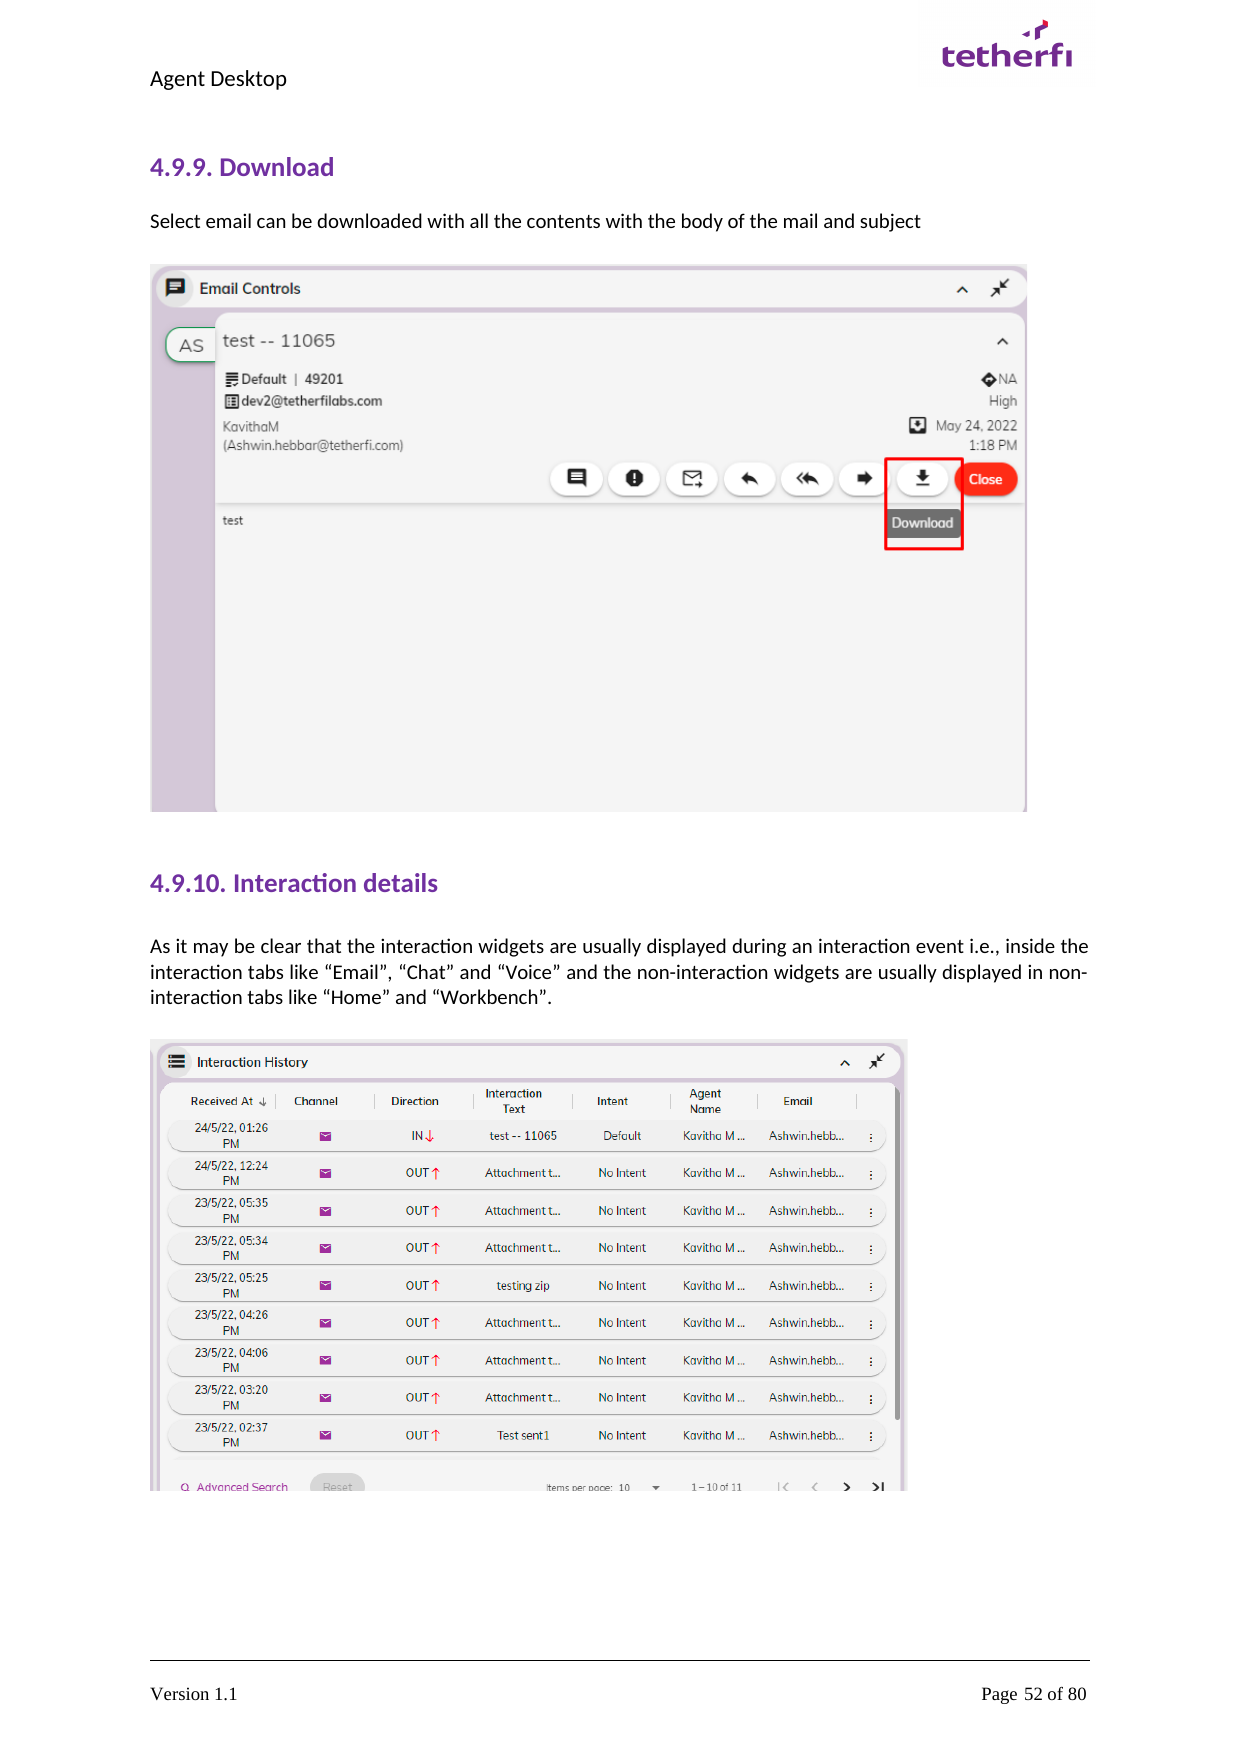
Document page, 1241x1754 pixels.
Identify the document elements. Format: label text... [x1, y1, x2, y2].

subtitle Download [150, 150, 922, 183]
text As it may be clear that the interaction widgets are usually displayed during an interaction event i.e., inside the interaction tabs like “Email”, “Chat” and “Voice” and the non-interaction widgets are usually displayed in non-interaction tabs like “Home” and “Workbench”. [150, 934, 1090, 1010]
text Select email can be downloaded with all the contents with the body of the mail and subject [150, 209, 1090, 234]
picture [150, 264, 1028, 812]
subtitle Interaction details [150, 867, 922, 899]
picture [150, 1039, 908, 1491]
picture [918, 0, 1096, 87]
